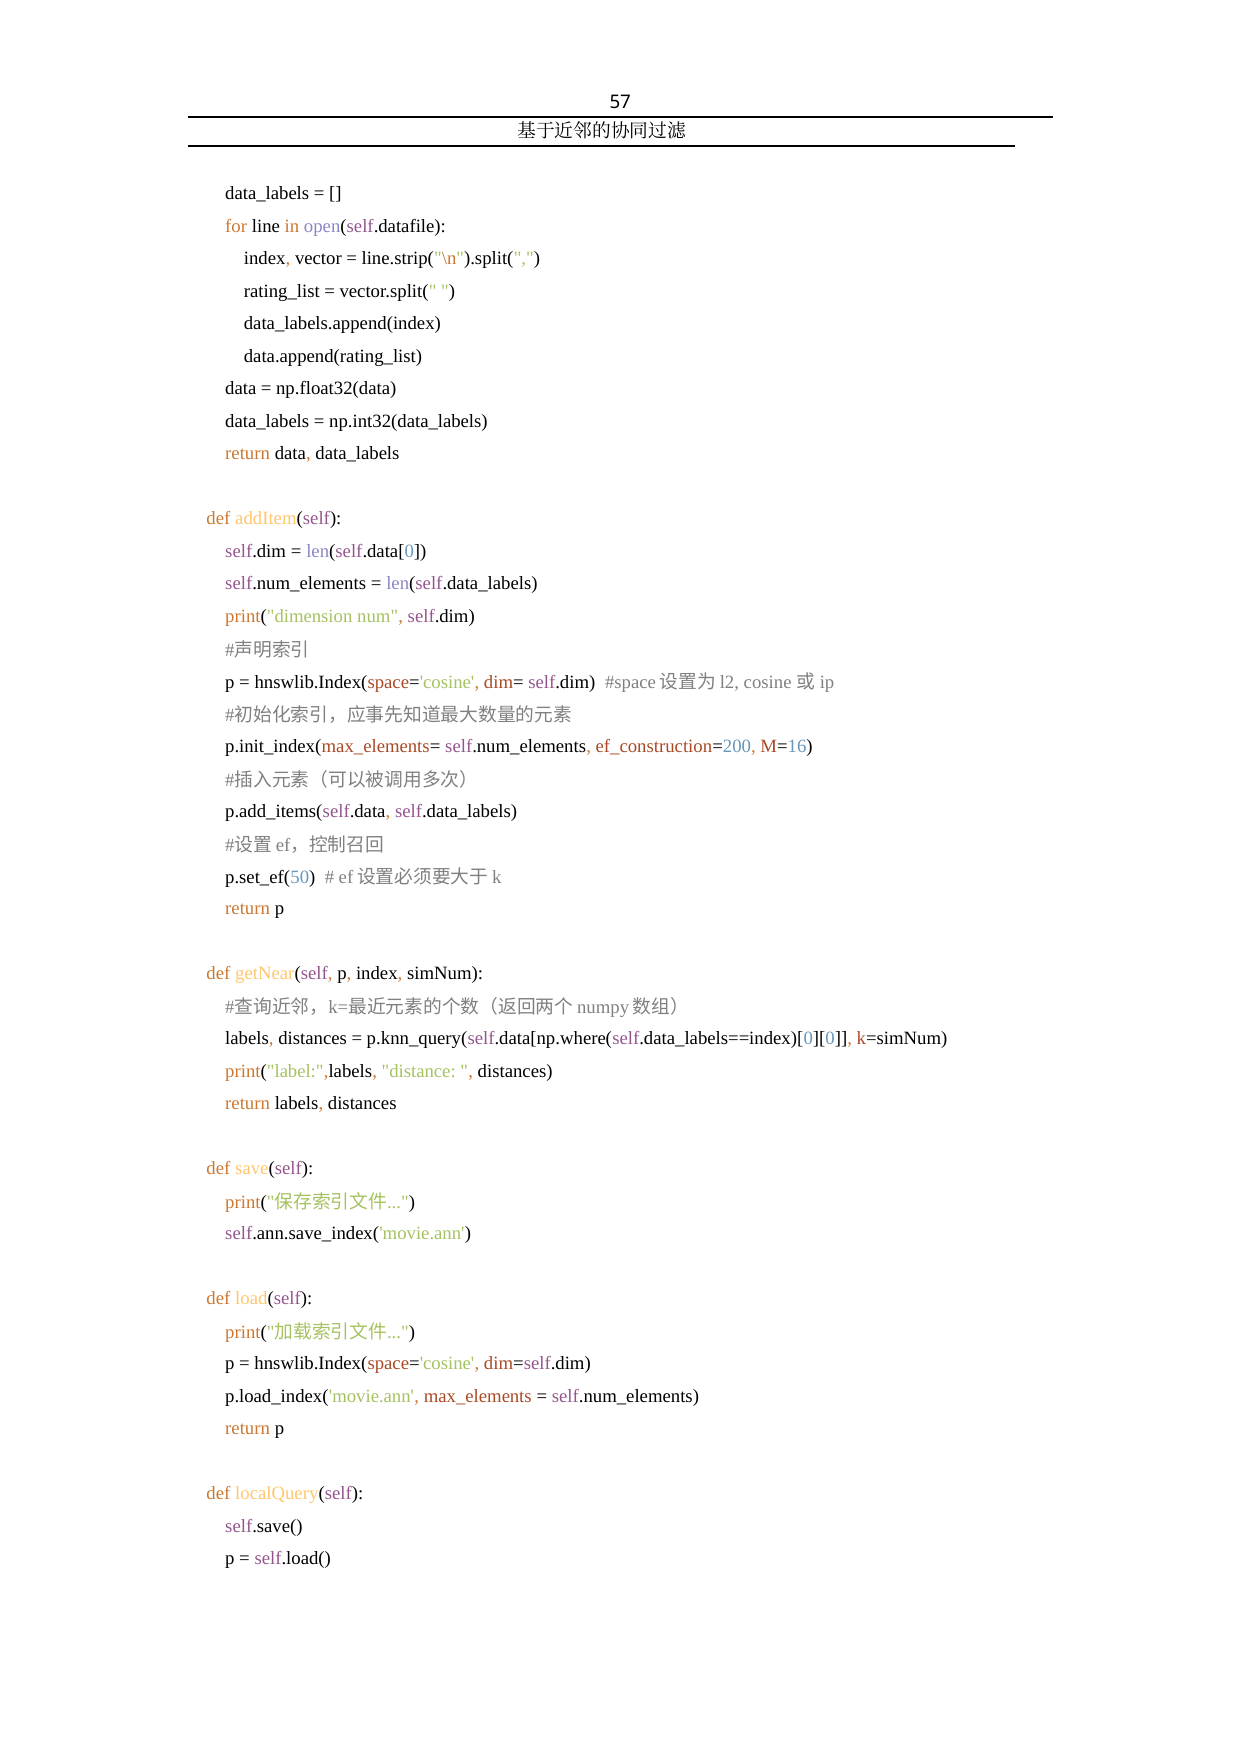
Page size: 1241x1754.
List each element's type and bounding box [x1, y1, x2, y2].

text [187, 177, 1053, 1574]
